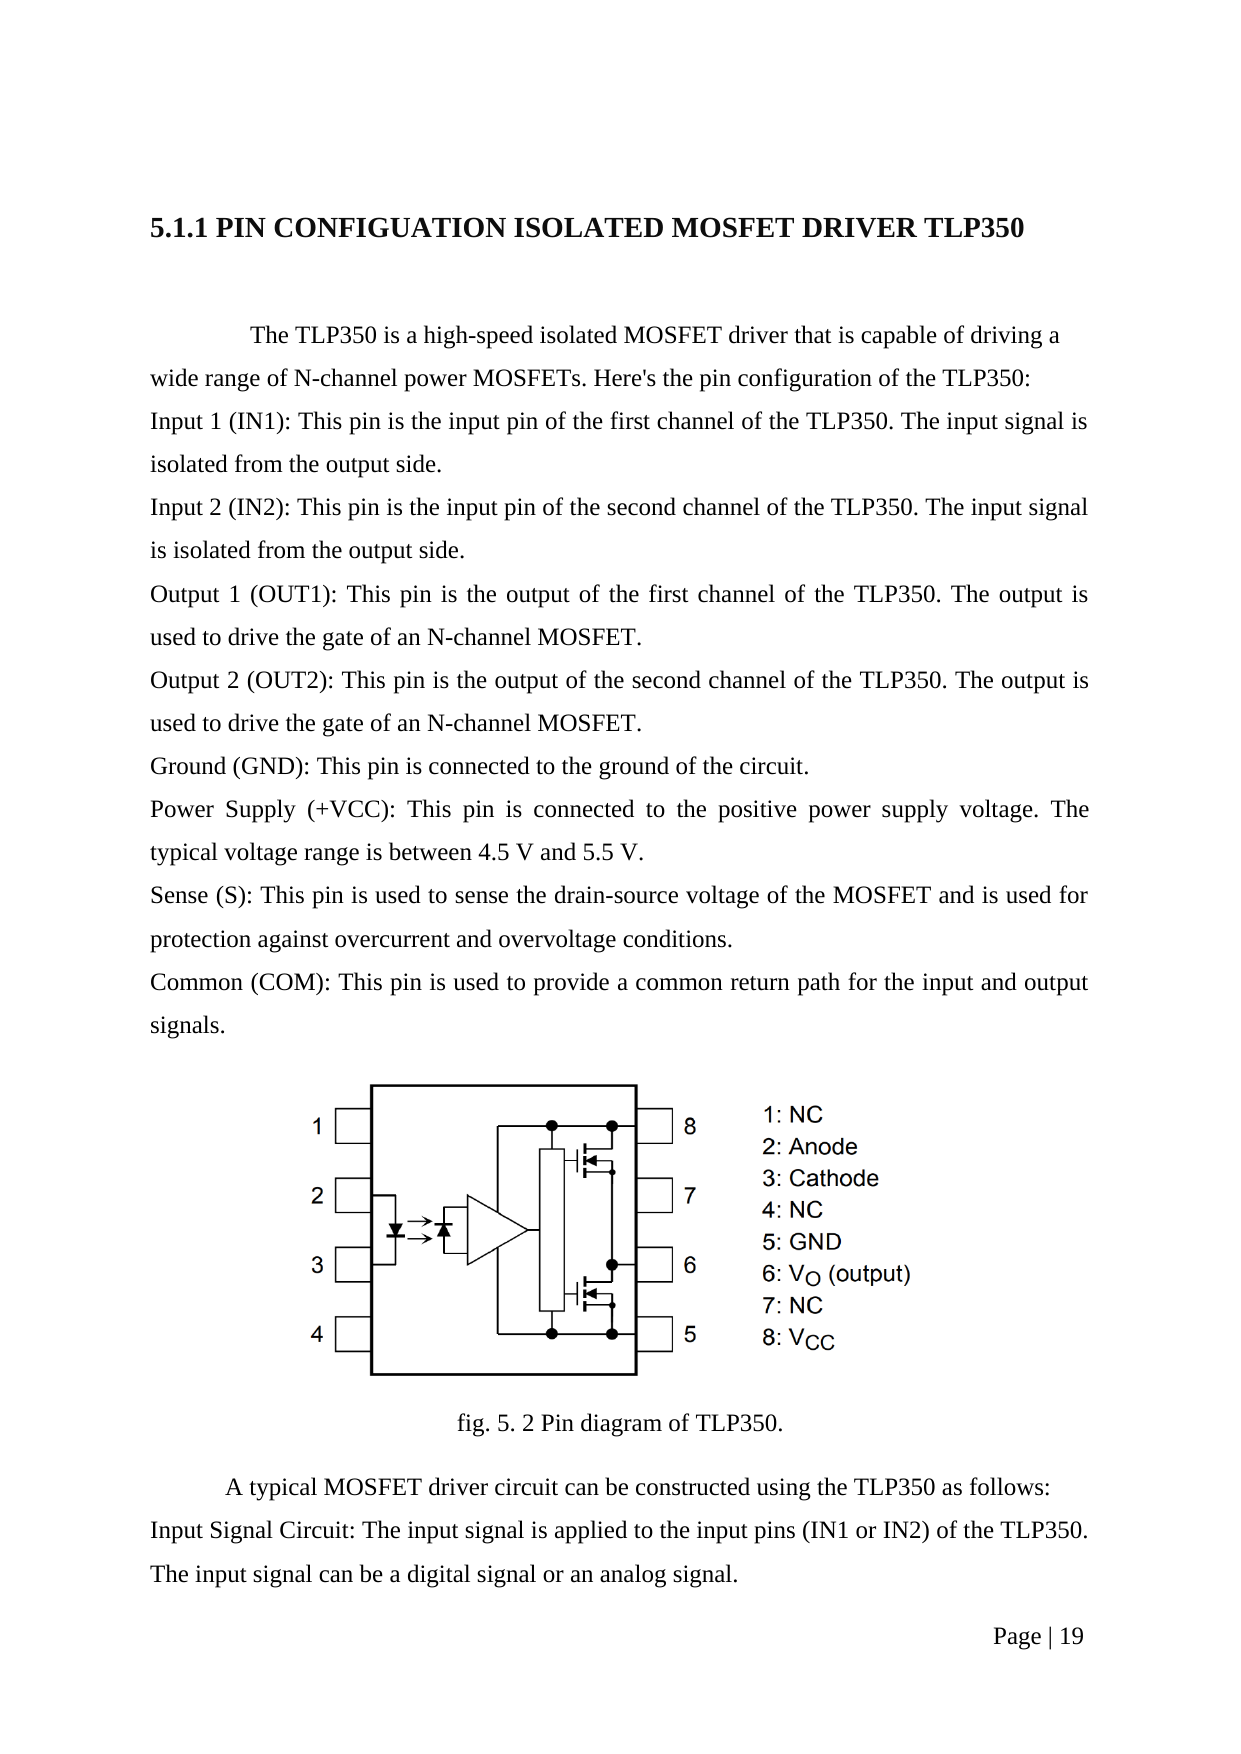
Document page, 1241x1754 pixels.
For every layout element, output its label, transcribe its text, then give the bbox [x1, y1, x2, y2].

subtitle 5.1.1 PIN CONFIGUATION ISOLATED MOSFET DRIVER TLP350 [150, 210, 1090, 243]
text The TLP350 is a high-speed isolated MOSFET driver that is capable of driving a wide range of N-channel power MOSFETs. Here's the pin configuration of the TLP350: [150, 320, 1090, 392]
text Ground (GND): This pin is connected to the ground of the circuit. [150, 751, 1090, 780]
text Sense (S): This pin is used to sense the drain-source voltage of the MOSFET and is used for protection against overcurrent and overvoltage conditions. [150, 881, 1090, 952]
text Power Supply (+VCC): This pin is connected to the positive power supply voltage. The typical voltage range is between 4.5 V and 5.5 V. [150, 794, 1090, 866]
picture [289, 1053, 951, 1395]
text Output 2 (OUT2): This pin is the output of the second channel of the TLP350. The output is used to drive the gate of an N-channel MOSFET. [150, 665, 1090, 737]
text Input 2 (IN2): This pin is the input pin of the second channel of the TLP350. The input signal is isolated from the output side. [150, 492, 1090, 564]
text Input Signal Circuit: The input signal is applied to the input pins (IN1 or IN2) of the TLP350. The input signal can be a digital signal or an analog signal. [150, 1516, 1090, 1587]
text Common (COM): This pin is used to provide a common return path for the input and output signals. [150, 967, 1090, 1039]
text Input 1 (IN1): This pin is the input pin of the first channel of the TLP350. The input signal is isolated from the output side. [150, 406, 1090, 478]
text fig. 5. 2 Pin diagram of TLP350. [150, 1408, 1090, 1437]
text A typical MOSFET driver circuit can be constructed using the TLP350 as follows: [150, 1472, 1090, 1501]
text Output 1 (OUT1): This pin is the output of the first channel of the TLP350. The output is used to drive the gate of an N-channel MOSFET. [150, 579, 1090, 651]
